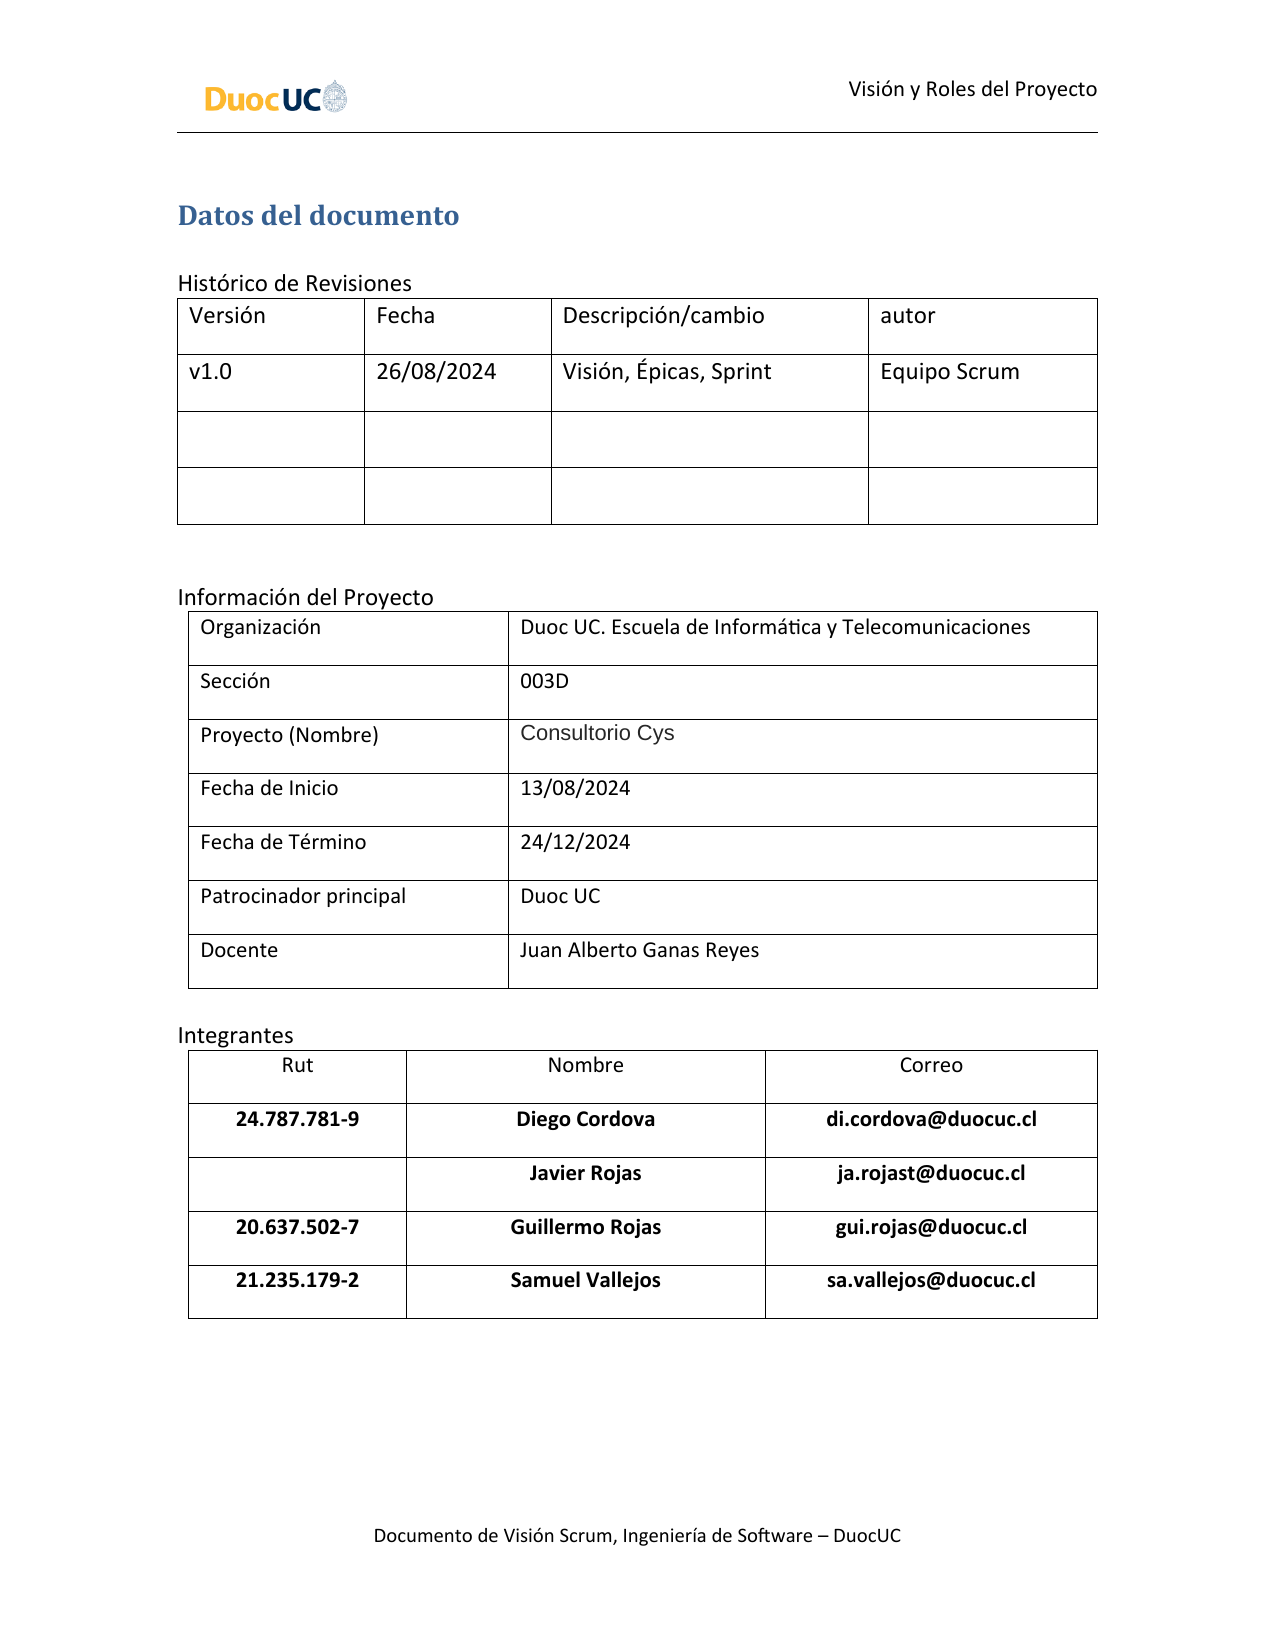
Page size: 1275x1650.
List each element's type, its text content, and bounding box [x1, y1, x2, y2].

table_cell Fecha de Término [189, 827, 508, 880]
table_cell 21.235.179-2 [189, 1266, 406, 1318]
table_cell Guillermo Rojas [407, 1212, 765, 1264]
table_header Duoc UC. Escuela de Informática y Telecomunicaciones [509, 612, 1097, 665]
table_cell 26/08/2024 [365, 355, 551, 411]
table_cell Juan Alberto Ganas Reyes [509, 935, 1097, 987]
table_cell Diego Cordova [407, 1104, 765, 1157]
table_header Fecha [365, 299, 551, 354]
table_cell [869, 468, 1097, 524]
text Datos del documento [177, 198, 1098, 232]
table_cell [552, 412, 868, 467]
table_cell [178, 412, 364, 467]
table_header Nombre [407, 1051, 765, 1103]
table_header Correo [766, 1051, 1097, 1103]
table_header Rut [189, 1051, 406, 1103]
text Integrantes [177, 1019, 1098, 1049]
table_cell Samuel Vallejos [407, 1266, 765, 1318]
table_cell gui.rojas@duocuc.cl [766, 1212, 1097, 1264]
table_cell [178, 468, 364, 524]
table_cell 13/08/2024 [509, 774, 1097, 826]
table_header Descripción/cambio [552, 299, 868, 354]
table_header Versión [178, 299, 364, 354]
table_cell [365, 412, 551, 467]
table_cell Duoc UC [509, 881, 1097, 934]
table_header Organización [189, 612, 508, 665]
table_cell Sección [189, 666, 508, 719]
table_cell [869, 412, 1097, 467]
table_cell v1.0 [178, 355, 364, 411]
table_cell ja.rojast@duocuc.cl [766, 1158, 1097, 1211]
table_cell Javier Rojas [407, 1158, 765, 1211]
table_cell 24.787.781-9 [189, 1104, 406, 1157]
table_cell Visión, Épicas, Sprint [552, 355, 868, 411]
table_cell Docente [189, 935, 508, 987]
table_cell [189, 1158, 406, 1211]
text Información del Proyecto [177, 581, 1098, 611]
table_cell Consultorio Cys [509, 720, 1097, 772]
table_cell Proyecto (Nombre) [189, 720, 508, 772]
table_cell [365, 468, 551, 524]
table_header autor [869, 299, 1097, 354]
table_cell Patrocinador principal [189, 881, 508, 934]
table_cell 20.637.502-7 [189, 1212, 406, 1264]
text Histórico de Revisiones [177, 267, 1098, 298]
table_cell [552, 468, 868, 524]
table_cell Equipo Scrum [869, 355, 1097, 411]
table_cell di.cordova@duocuc.cl [766, 1104, 1097, 1157]
table_cell 003D [509, 666, 1097, 719]
table_cell sa.vallejos@duocuc.cl [766, 1266, 1097, 1318]
picture [198, 76, 352, 115]
table_cell Fecha de Inicio [189, 774, 508, 826]
table_cell 24/12/2024 [509, 827, 1097, 880]
